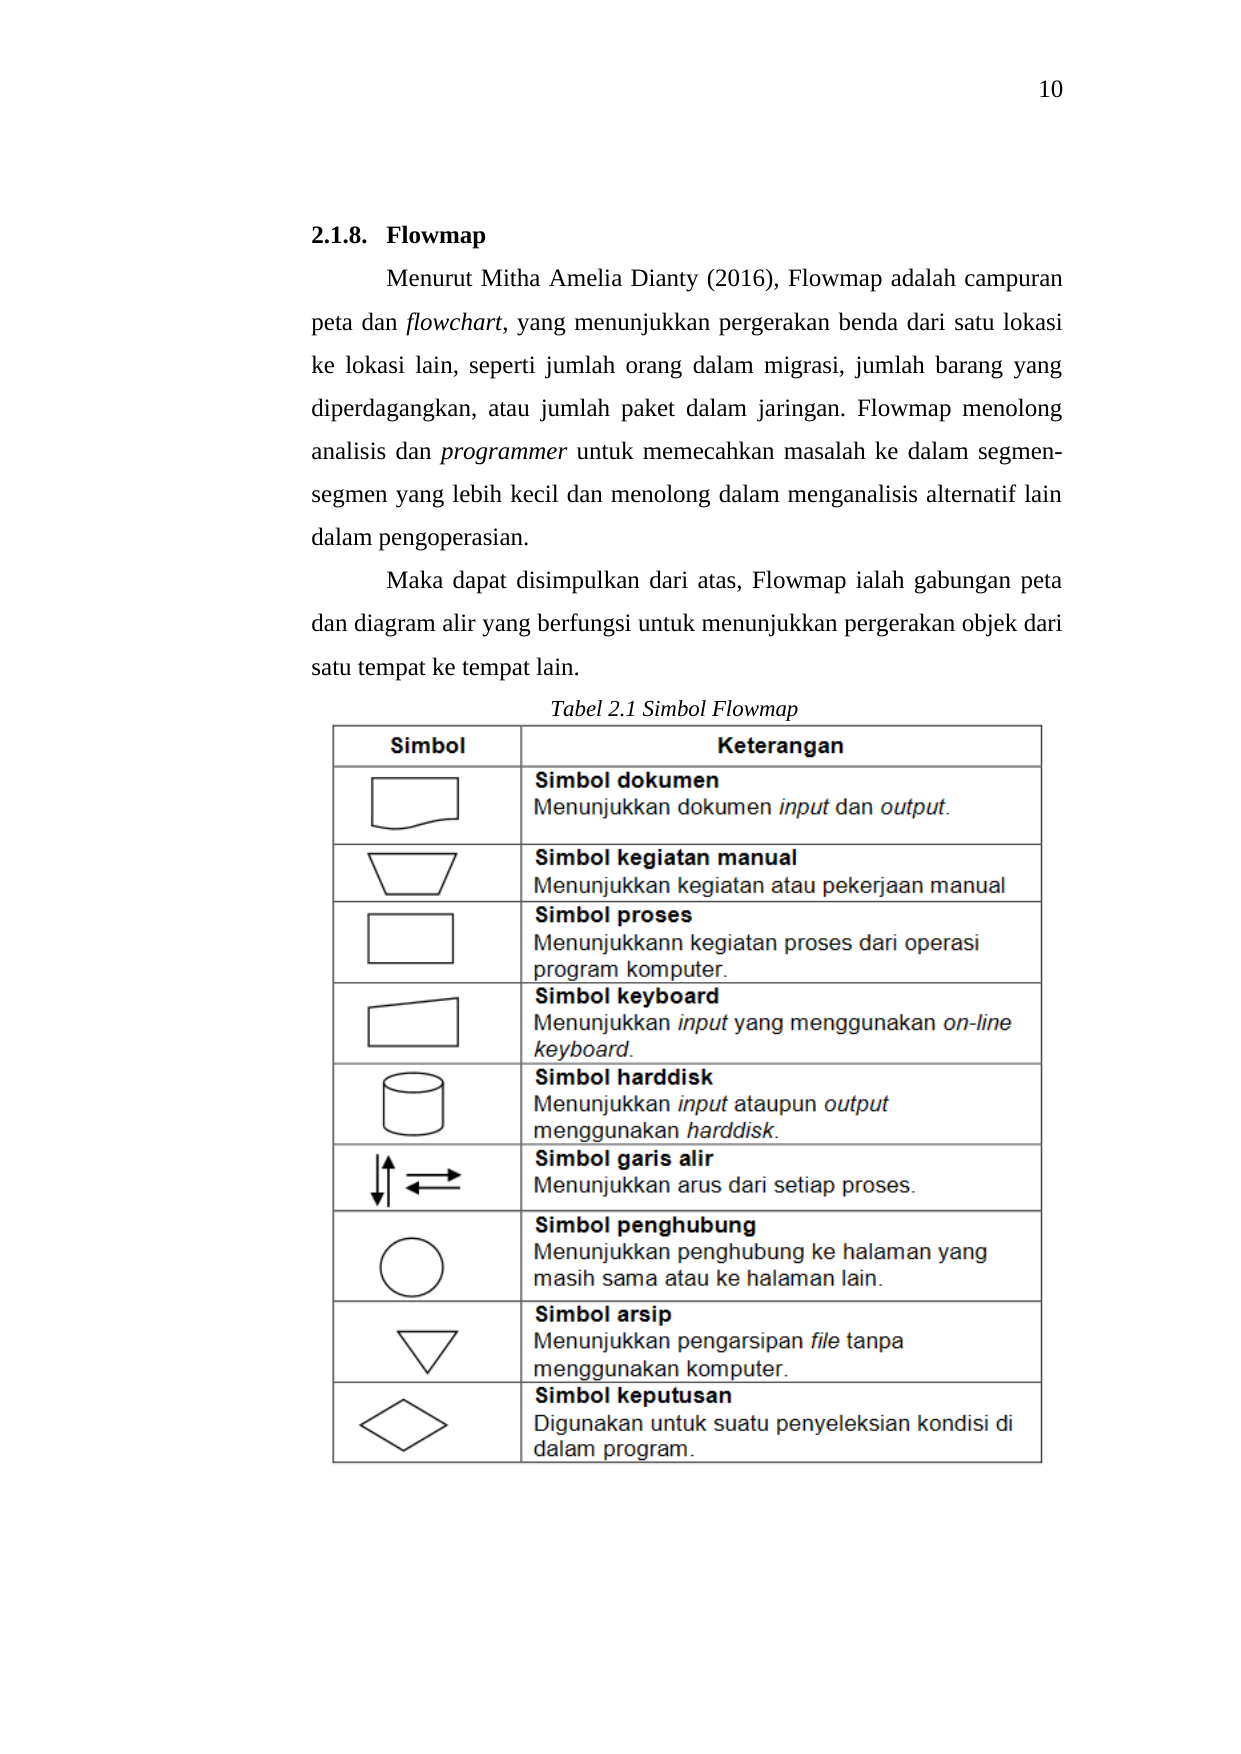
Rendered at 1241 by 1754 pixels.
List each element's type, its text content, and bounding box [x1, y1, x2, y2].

text Maka dapat disimpulkan dari atas, Flowmap ialah gabungan peta dan diagram alir yang berfungsi untuk menunjukkan pergerakan objek dari satu tempat ke tempat lain. [311, 565, 1063, 680]
text Menurut Mitha Amelia Dianty (2016), Flowmap adalah campuran peta dan flowchart, yang menunjukkan pergerakan benda dari satu lokasi ke lokasi lain, seperti jumlah orang dalam migrasi, jumlah barang yang diperdagangkan, atau jumlah paket dalam jaringan. Flowmap menolong analisis dan programmer untuk memecahkan masalah ke dalam segmen-segmen yang lebih kecil dan menolong dalam menganalisis alternatif lain dalam pengoperasian. [311, 263, 1063, 551]
picture [326, 721, 1049, 1467]
text Tabel 2.1 Simbol Flowmap [236, 695, 1063, 721]
subtitle Flowmap [311, 220, 1063, 249]
